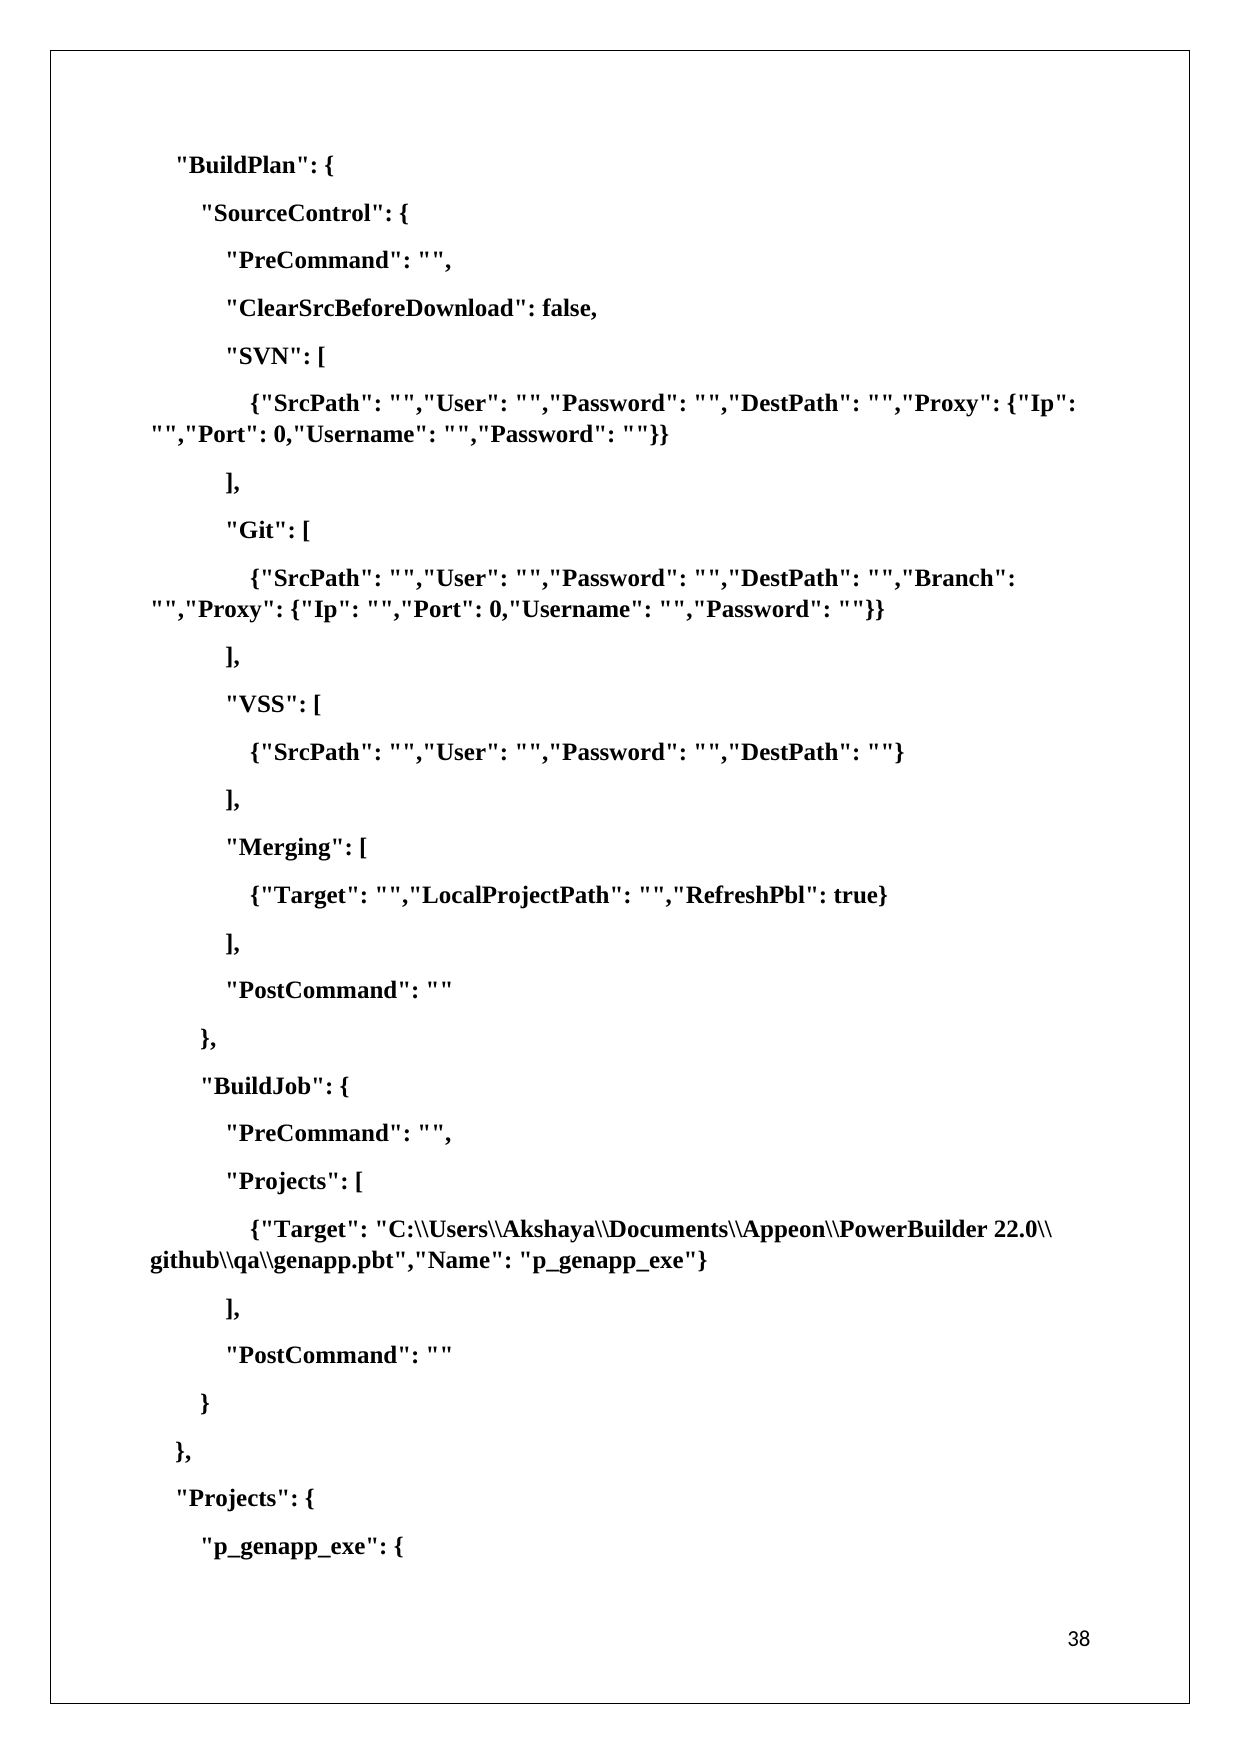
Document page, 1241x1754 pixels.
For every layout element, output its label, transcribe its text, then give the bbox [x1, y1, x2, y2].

text "SVN": [ [150, 341, 1090, 369]
text "BuildJob": { [150, 1071, 1090, 1099]
text ], [150, 1293, 1090, 1321]
text "Projects": [ [150, 1166, 1090, 1195]
text "VSS": [ [150, 689, 1090, 718]
text {"SrcPath": "","User": "","Password": "","DestPath": ""} [150, 737, 1090, 766]
text ], [150, 928, 1090, 956]
text "BuildPlan": { [150, 150, 1090, 179]
text {"Target": "C:\\Users\\Akshaya\\Documents\\Appeon\\PowerBuilder 22.0\\github\\qa\\genapp.pbt","Name": "p_genapp_exe"} [150, 1214, 1090, 1274]
text {"SrcPath": "","User": "","Password": "","DestPath": "","Branch": "","Proxy": {"Ip": "","Port": 0,"Username": "","Password": ""}} [150, 563, 1090, 622]
text "p_genapp_exe": { [150, 1531, 1090, 1560]
text } [150, 1388, 1090, 1417]
text {"Target": "","LocalProjectPath": "","RefreshPbl": true} [150, 880, 1090, 909]
text "PreCommand": "", [150, 1118, 1090, 1147]
text "PostCommand": "" [150, 975, 1090, 1004]
text "PreCommand": "", [150, 245, 1090, 274]
text }, [150, 1436, 1090, 1464]
text ], [150, 784, 1090, 813]
text "Merging": [ [150, 832, 1090, 861]
text "PostCommand": "" [150, 1340, 1090, 1369]
text ], [150, 467, 1090, 496]
text }, [150, 1023, 1090, 1052]
text "Git": [ [150, 515, 1090, 544]
text "Projects": { [150, 1483, 1090, 1512]
text "SourceControl": { [150, 198, 1090, 226]
text {"SrcPath": "","User": "","Password": "","DestPath": "","Proxy": {"Ip": "","Port": 0,"Username": "","Password": ""}} [150, 388, 1090, 448]
text "ClearSrcBeforeDownload": false, [150, 293, 1090, 322]
text ], [150, 641, 1090, 670]
